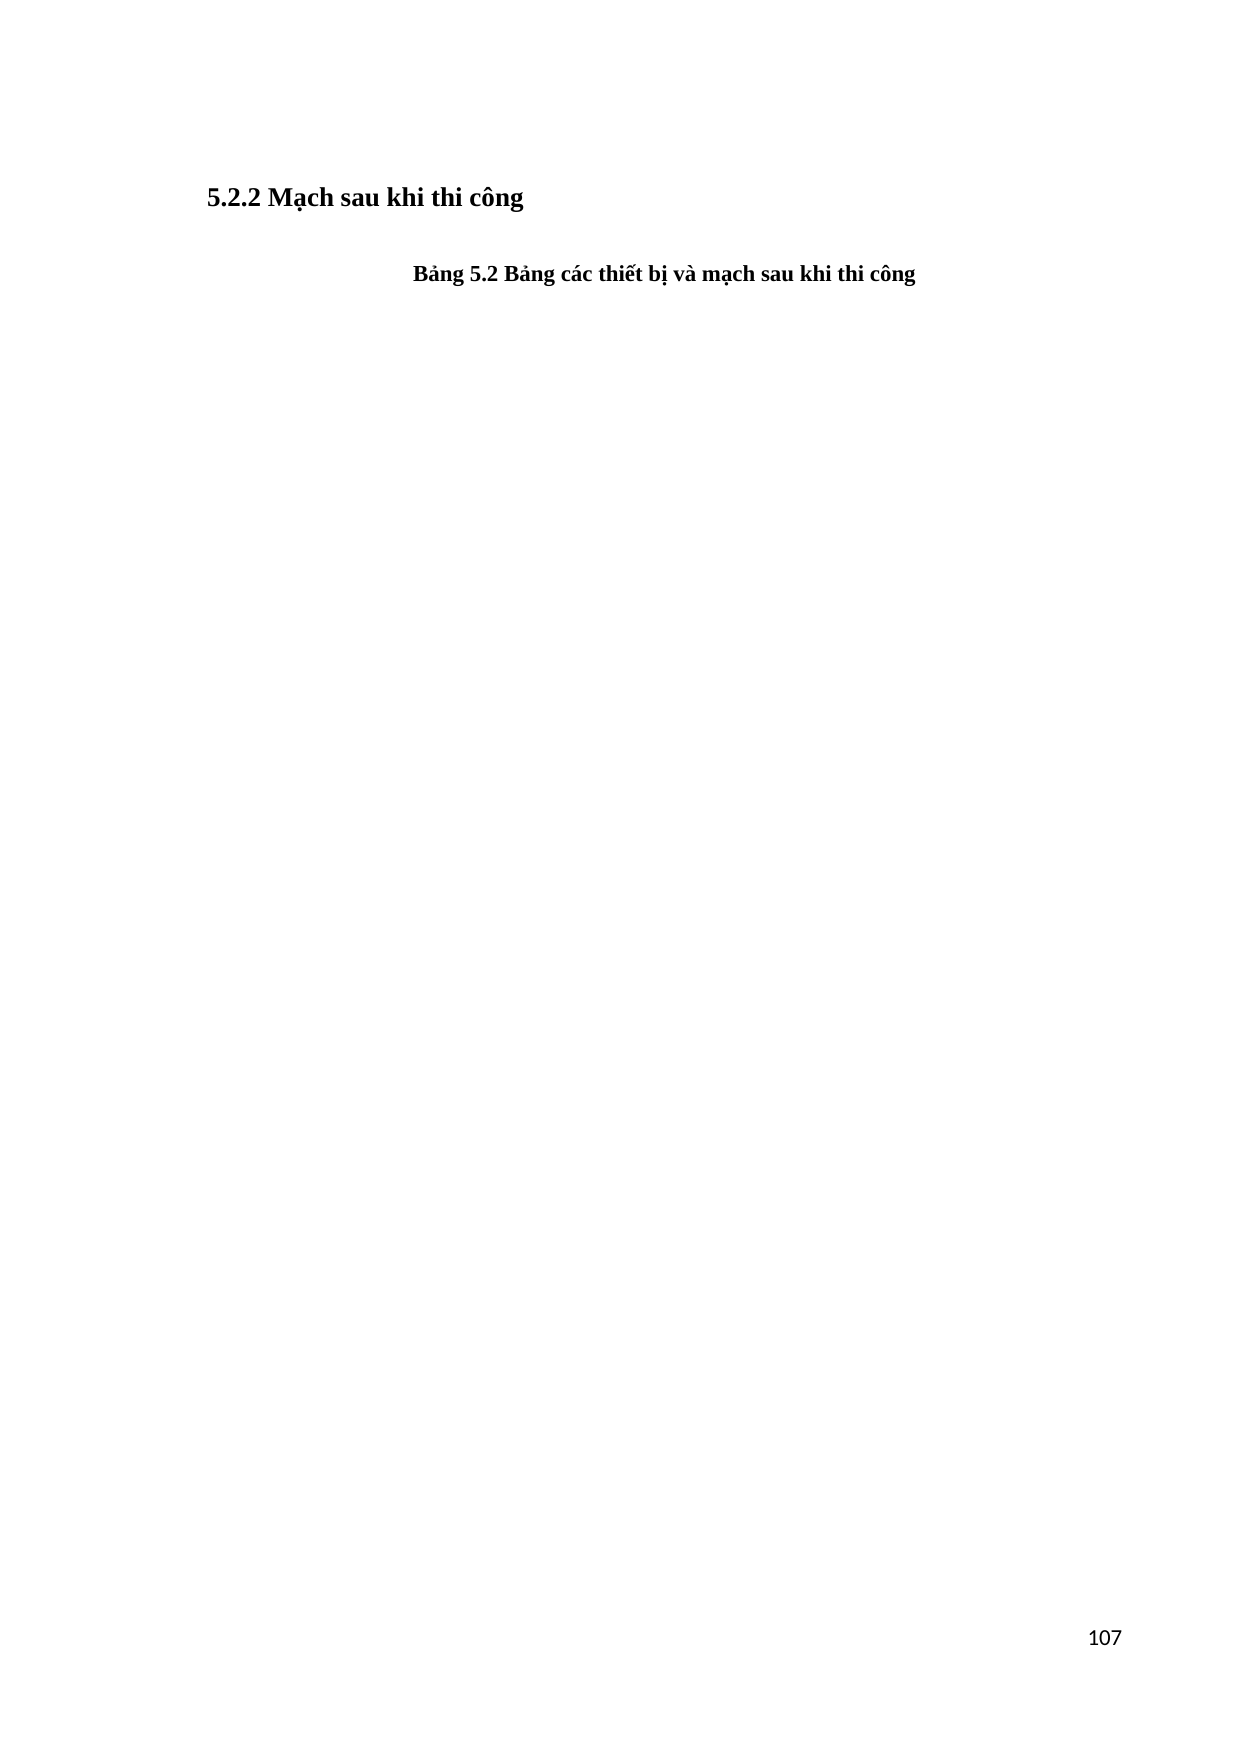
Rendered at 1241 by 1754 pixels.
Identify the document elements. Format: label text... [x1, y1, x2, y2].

text Bảng 5.2 Bảng các thiết bị và mạch sau khi thi công [207, 260, 1122, 286]
text 5.2.2 Mạch sau khi thi công [207, 181, 1122, 212]
